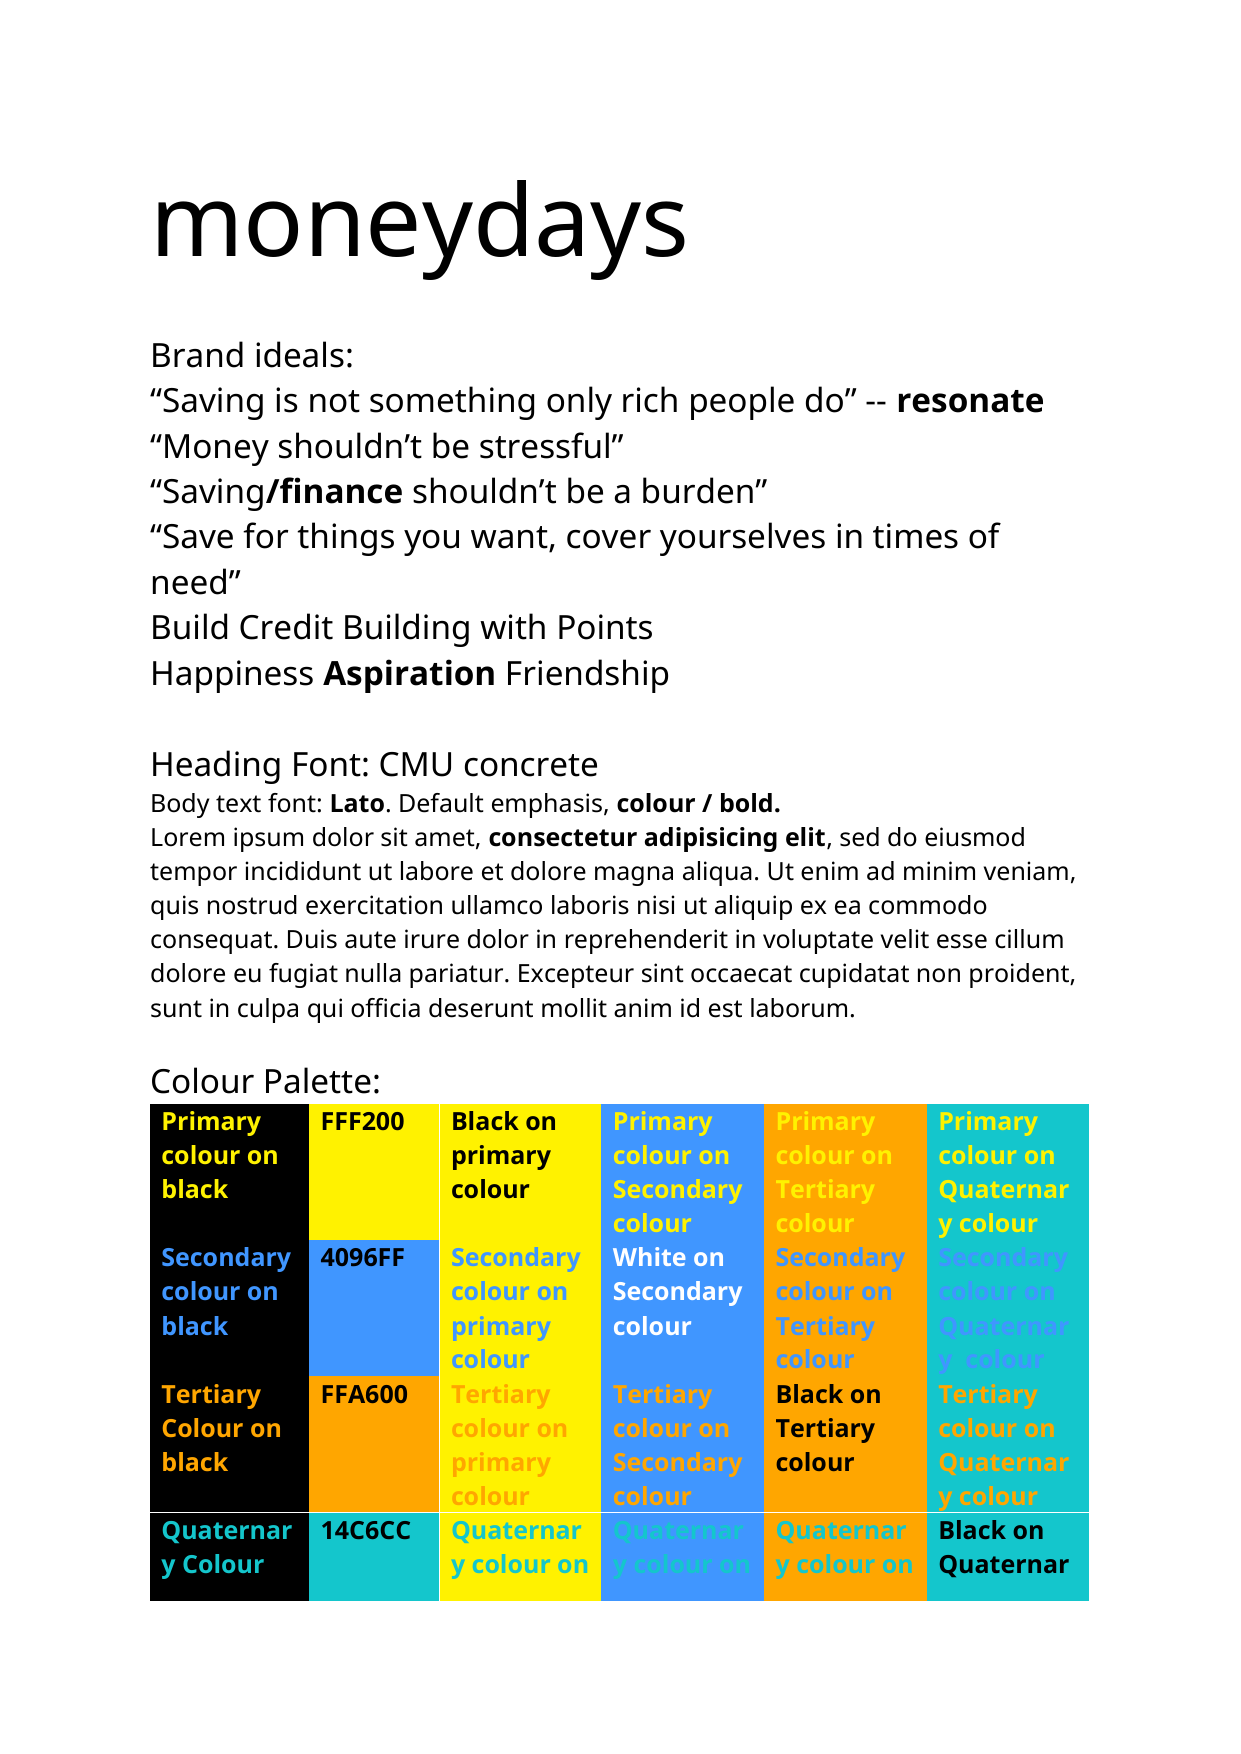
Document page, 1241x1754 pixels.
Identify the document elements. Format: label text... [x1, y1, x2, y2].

table_header Primary colour on Quaternary colour [927, 1104, 1089, 1240]
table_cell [764, 1513, 927, 1601]
table_cell Tertiary colour on Quaternary colour [927, 1376, 1089, 1512]
table_cell White on Secondary colour [601, 1240, 764, 1376]
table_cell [601, 1513, 764, 1601]
text Brand ideals: [150, 332, 1090, 377]
table_header Primary colour on Secondary colour [601, 1104, 764, 1240]
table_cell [927, 1513, 1089, 1601]
text Heading Font: CMU concrete [150, 740, 1090, 786]
text “Saving/finance shouldn’t be a burden” [150, 468, 1090, 513]
text Colour Palette: [150, 1058, 1090, 1104]
table_cell Secondary colour on Tertiary colour [764, 1240, 927, 1376]
text Body text font: Lato. Default emphasis, colour / bold. [150, 786, 1090, 820]
table_cell Tertiary colour on primary colour [440, 1376, 601, 1512]
text moneydays [150, 150, 1090, 286]
table_cell Black on Tertiary colour [764, 1376, 927, 1512]
table_header Black on primary colour [440, 1104, 601, 1240]
text “Save for things you want, cover yourselves in times of need” [150, 513, 1090, 604]
table_header Primary colour on black [150, 1104, 309, 1240]
table_cell Secondary colour on Quaternary colour [927, 1240, 1089, 1376]
table_cell Secondary colour on black [150, 1240, 309, 1376]
table_header FFF200 [309, 1104, 439, 1240]
text Happiness Aspiration Friendship [150, 649, 1090, 695]
table_cell 4096FF [309, 1240, 439, 1376]
text Build Credit Building with Points [150, 604, 1090, 649]
table_header Primary colour on Tertiary colour [764, 1104, 927, 1240]
text “Money shouldn’t be stressful” [150, 422, 1090, 468]
text Lorem ipsum dolor sit amet, consectetur adipisicing elit, sed do eiusmod tempor incididunt ut labore et dolore magna aliqua. Ut enim ad minim veniam, quis nostrud exercitation ullamco laboris nisi ut aliquip ex ea commodo consequat. Duis aute irure dolor in reprehenderit in voluptate velit esse cillum dolore eu fugiat nulla pariatur. Excepteur sint occaecat cupidatat non proident, sunt in culpa qui officia deserunt mollit anim id est laborum. [150, 820, 1090, 1024]
table_cell Secondary colour on primary colour [440, 1240, 601, 1376]
table_cell FFA600 [309, 1376, 439, 1512]
table_cell Tertiary colour on Secondary colour [601, 1376, 764, 1512]
table_cell 14C6CC [309, 1513, 439, 1601]
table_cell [440, 1513, 601, 1601]
table_cell Tertiary Colour on black [150, 1376, 309, 1512]
text “Saving is not something only rich people do” -- resonate [150, 377, 1090, 422]
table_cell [150, 1513, 309, 1601]
